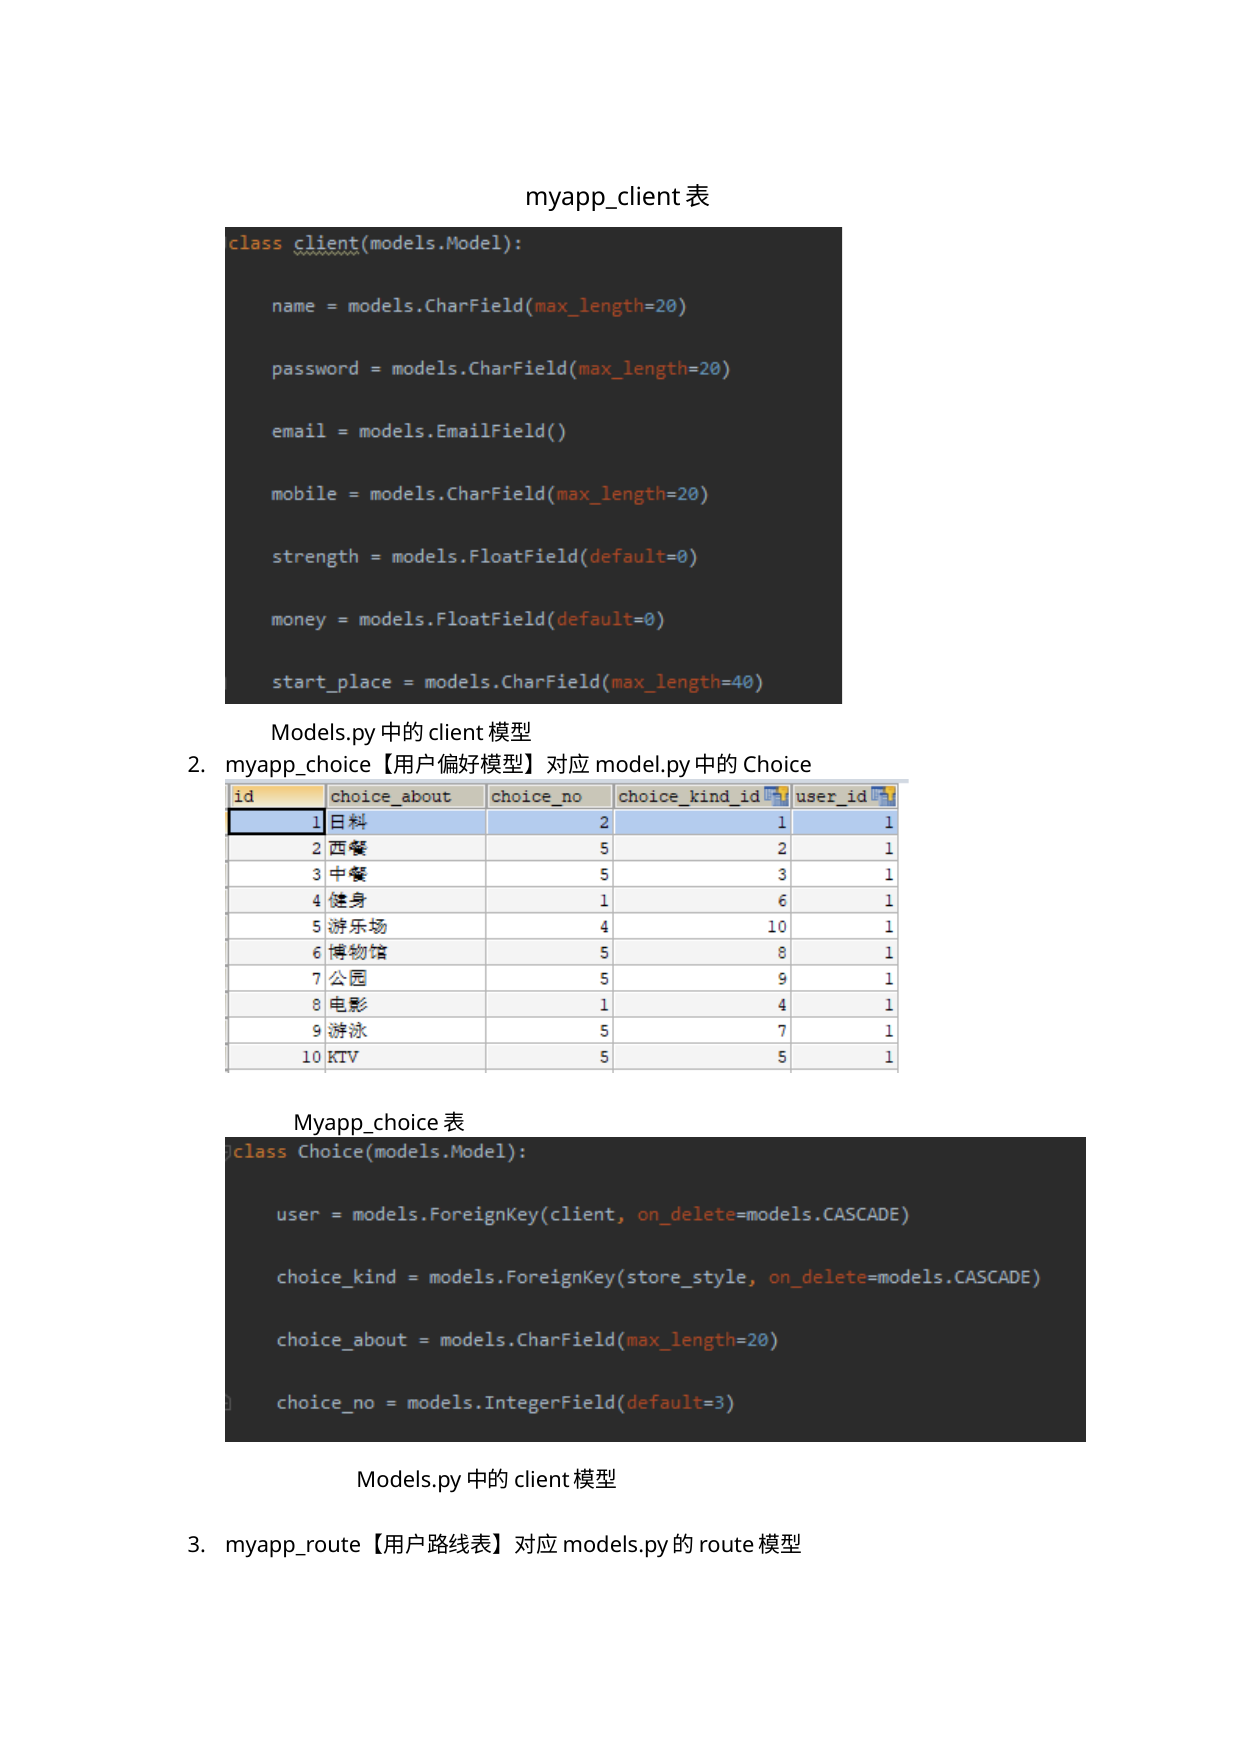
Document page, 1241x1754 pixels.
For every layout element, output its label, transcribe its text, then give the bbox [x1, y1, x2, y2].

list Myapp_choice表 [225, 1104, 1053, 1137]
list myapp_route【用户路线表】对应models.py的route模型 [187, 1527, 1053, 1559]
list Models.py中的client模型 [225, 714, 1053, 747]
picture [225, 779, 909, 1073]
picture [225, 1137, 1086, 1442]
list myapp_client表 [225, 162, 1053, 227]
list myapp_choice【用户偏好模型】对应 model.py中的Choice [187, 747, 1053, 779]
list Models.py中的client模型 [225, 1462, 1053, 1494]
picture [225, 227, 843, 704]
